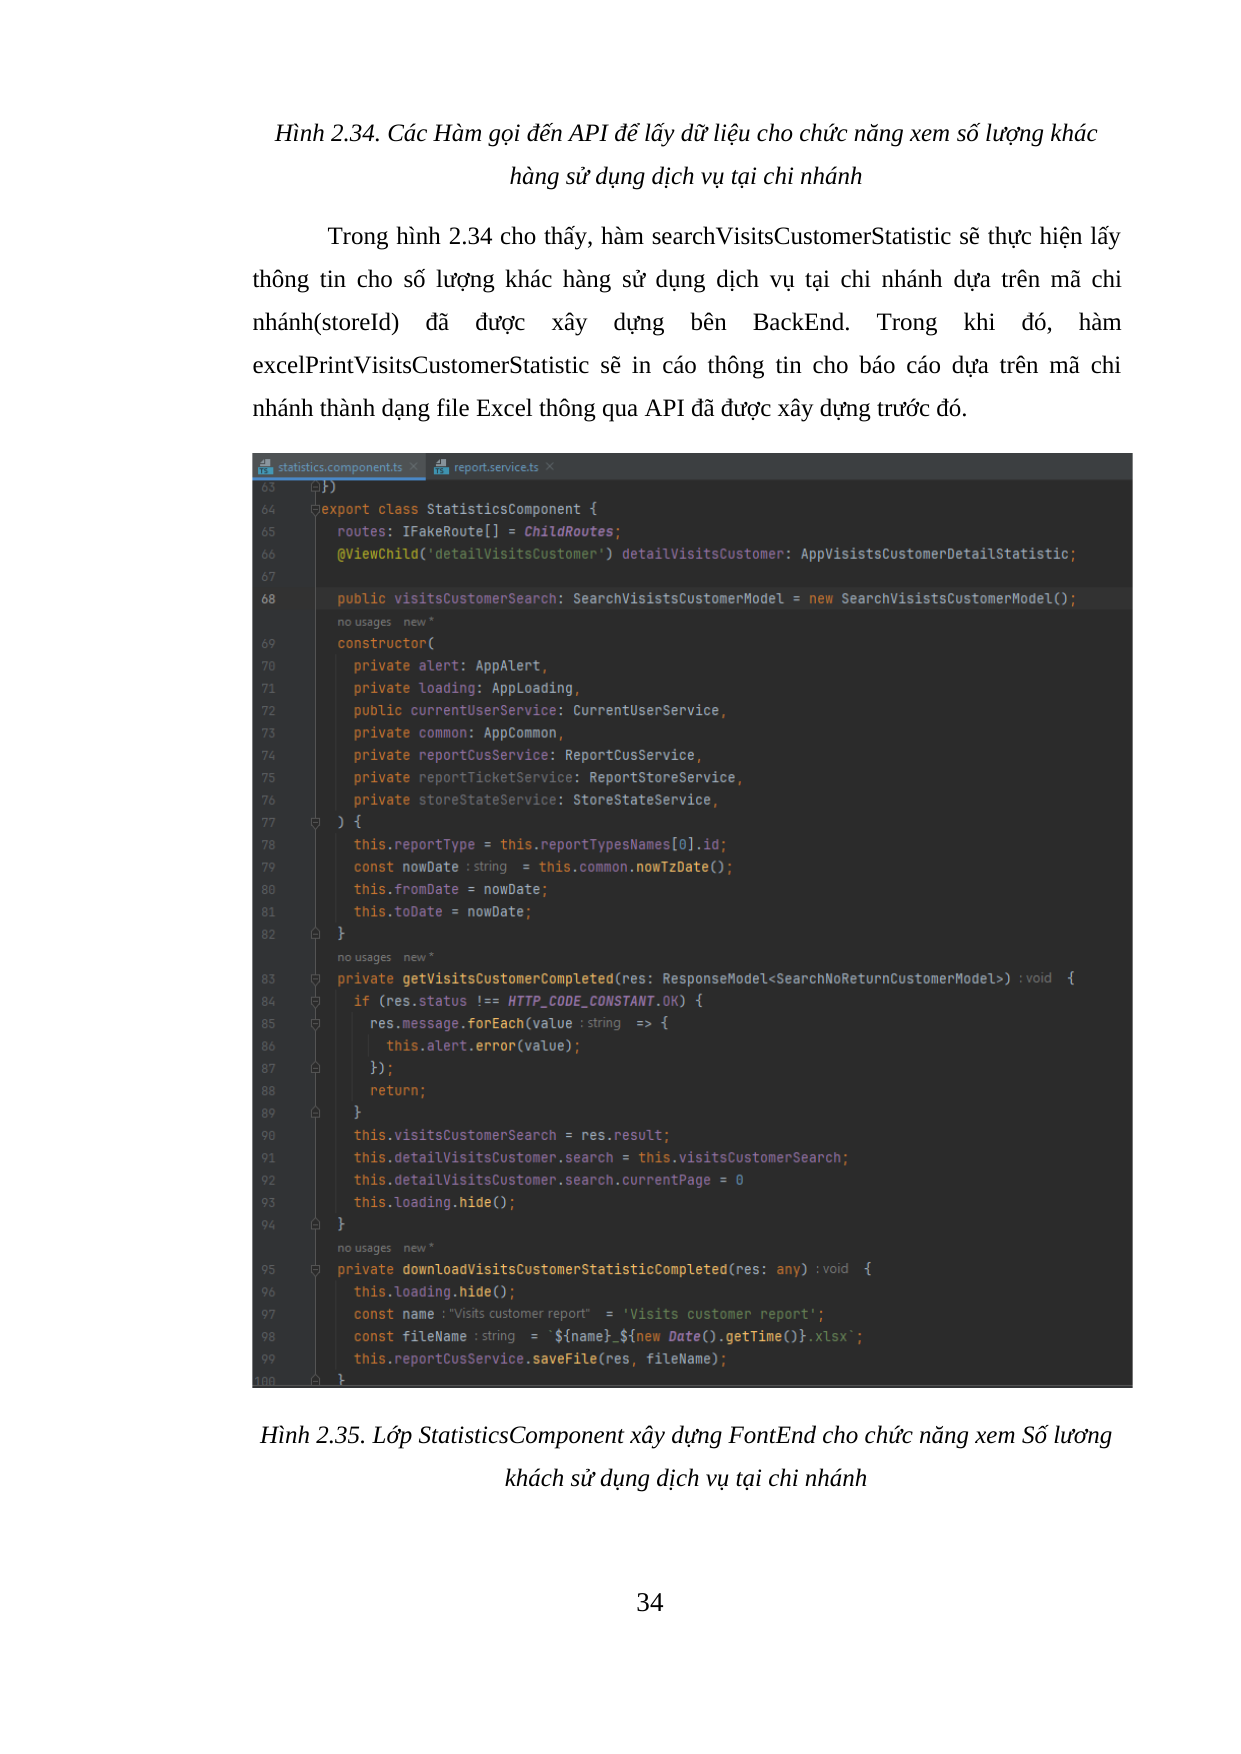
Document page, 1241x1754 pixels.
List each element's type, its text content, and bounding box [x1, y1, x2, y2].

picture [252, 453, 1133, 1388]
text Trong hình 2.34 cho thấy, hàm searchVisitsCustomerStatistic sẽ thực hiện lấy thông tin cho số lượng khác hàng sử dụng dịch vụ tại chi nhánh dựa trên mã chi nhánh(storeId) đã được xây dựng bên BackEnd. Trong khi đó, hàm excelPrintVisitsCustomerStatistic sẽ in cáo thông tin cho báo cáo dựa trên mã chi nhánh thành dạng file Excel thông qua API đã được xây dựng trước đó. [252, 221, 1122, 422]
text Hình 2.34. Các Hàm gọi đến API để lấy dữ liệu cho chức năng xem số lượng khác hàng sử dụng dịch vụ tại chi nhánh [252, 118, 1122, 190]
text Hình 2.35. Lớp StatisticsComponent xây dựng FontEnd cho chức năng xem Số lương khách sử dụng dịch vụ tại chi nhánh [252, 1420, 1122, 1492]
